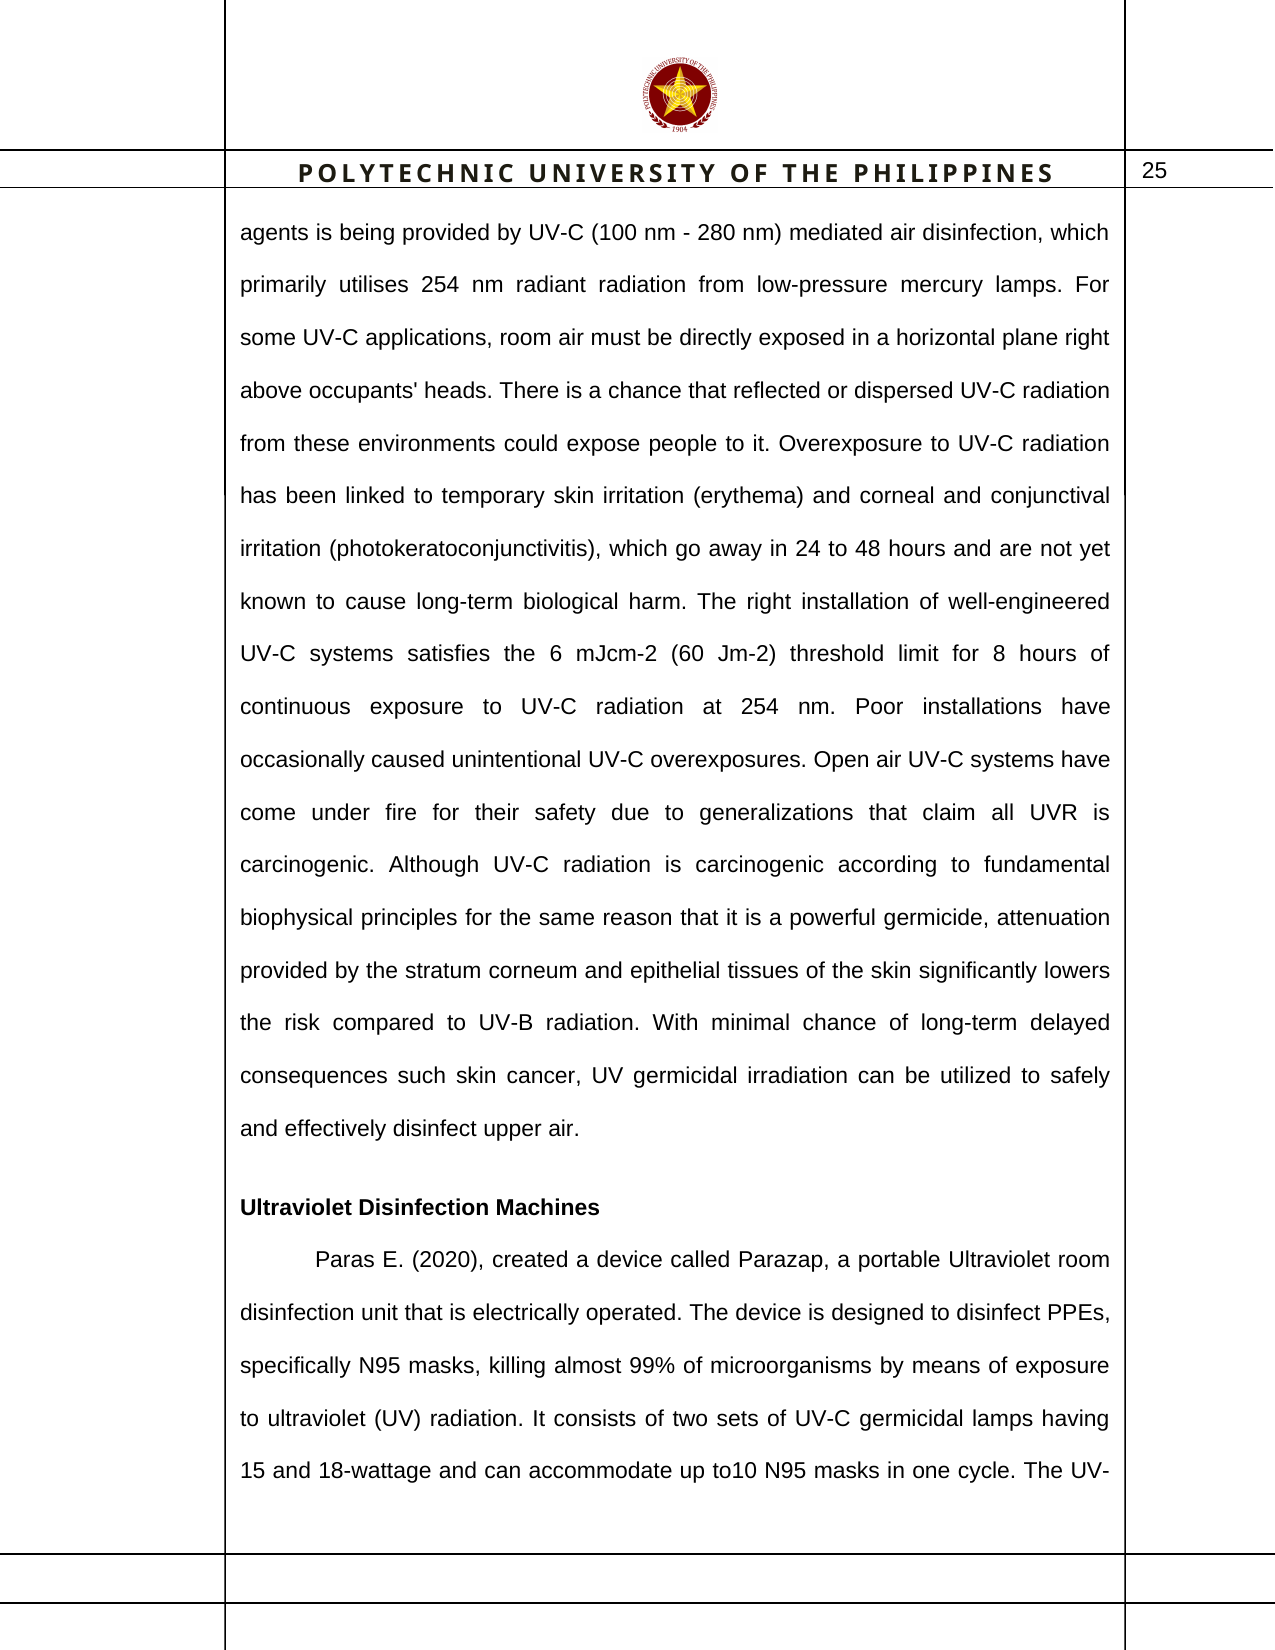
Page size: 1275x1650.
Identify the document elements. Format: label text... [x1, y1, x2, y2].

picture [642, 57, 718, 133]
text Ultraviolet Disinfection Machines [225, 1194, 1111, 1220]
